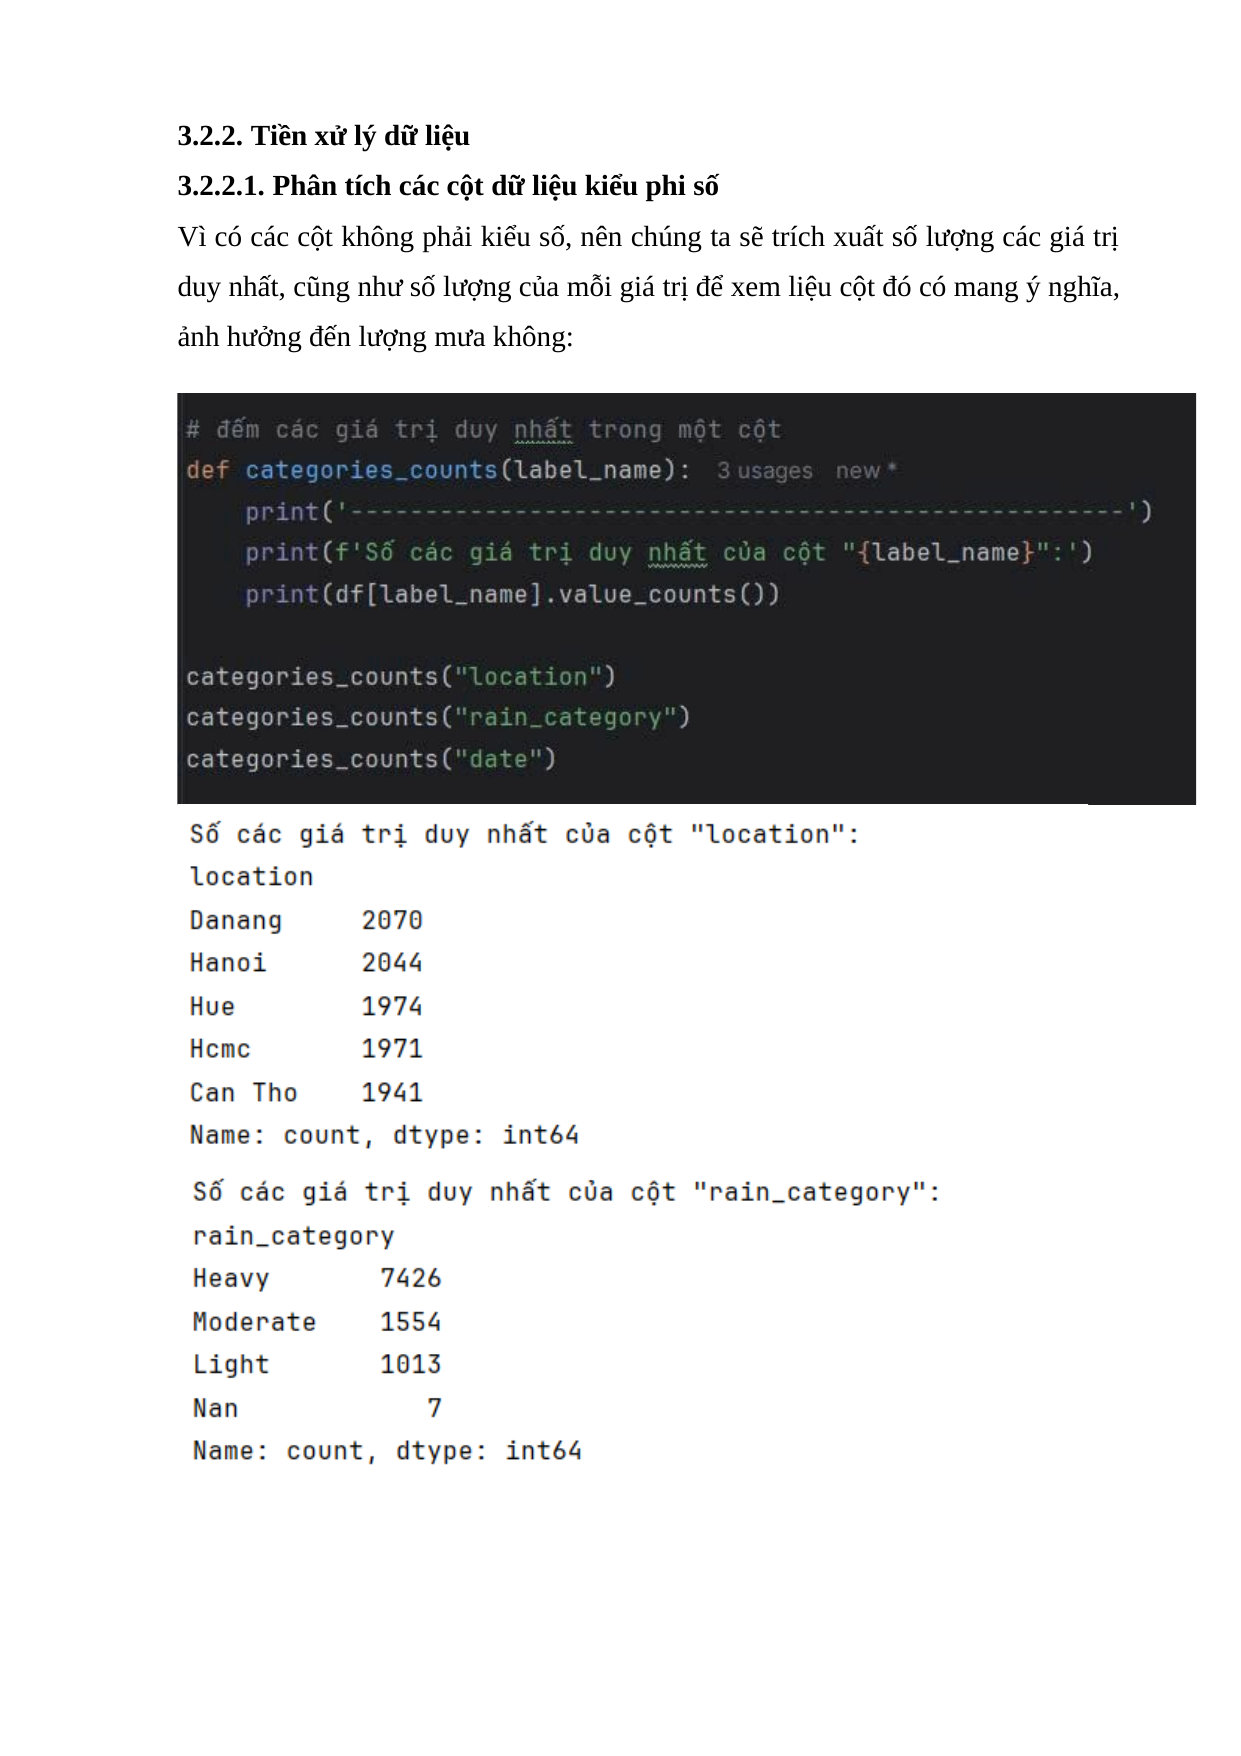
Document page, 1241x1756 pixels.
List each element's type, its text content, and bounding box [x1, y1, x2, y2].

picture [177, 393, 1197, 1480]
subtitle Tiền xử lý dữ liệu [177, 118, 1181, 151]
text Vì có các cột không phải kiểu số, nên chúng ta sẽ trích xuất số lượng các giá trị duy nhất, cũng như số lượng của mỗi giá trị để xem liệu cột đó có mang ý nghĩa, ảnh hưởng đến lượng mưa không: [177, 219, 1122, 353]
list Phân tích các cột dữ liệu kiểu phi số [177, 168, 1181, 202]
